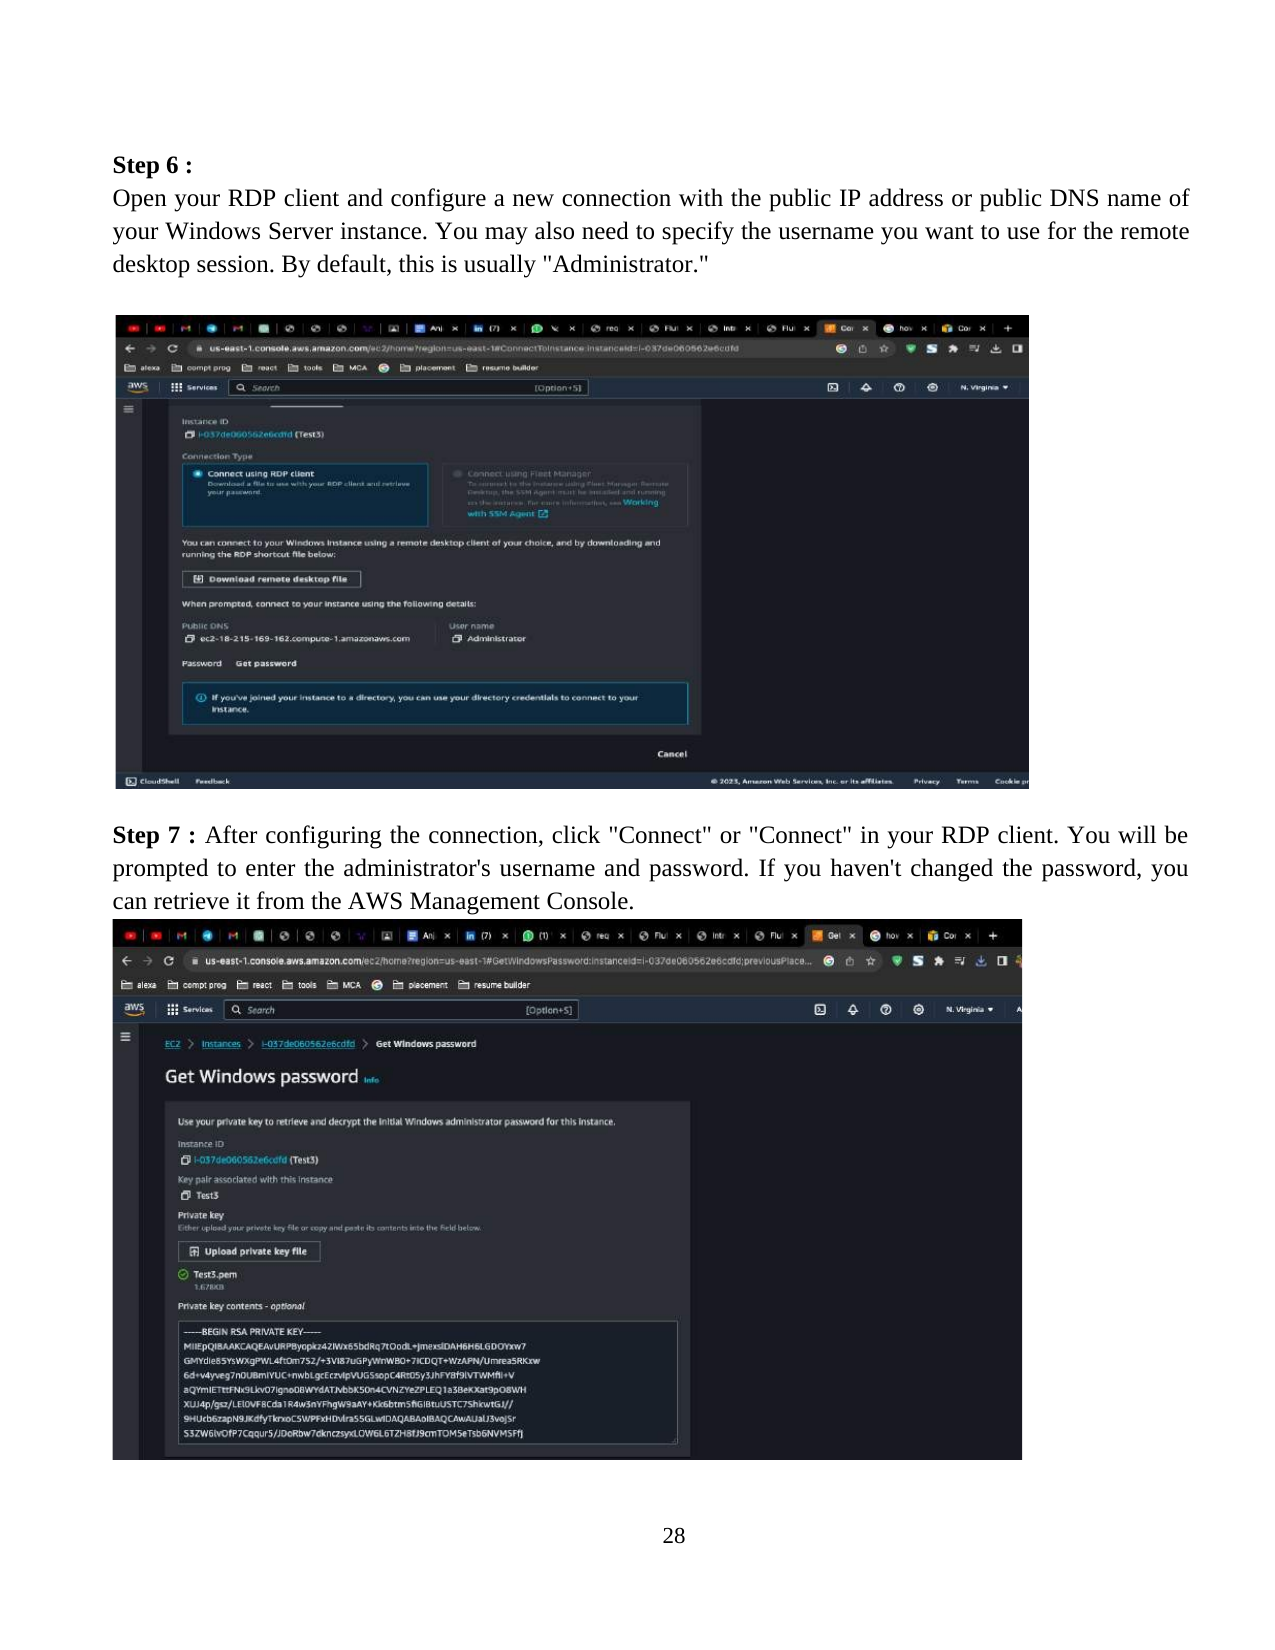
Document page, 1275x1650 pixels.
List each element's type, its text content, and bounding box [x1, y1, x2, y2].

picture [115, 315, 1029, 789]
text Open your RDP client and configure a new connection with the public IP address or public DNS name of your Windows Server instance. You may also need to specify the username you want to use for the remote desktop session. By default, this is usually "Administrator." [112, 183, 1191, 278]
text Step 7 : After configuring the connection, click "Connect" or "Connect" in your RDP client. You will be prompted to enter the administrator's username and password. If you haven't changed the password, you can retrieve it from the AWS Management Console. [112, 820, 1191, 915]
subtitle Step 6 : [112, 150, 1212, 179]
picture [112, 919, 1023, 1460]
